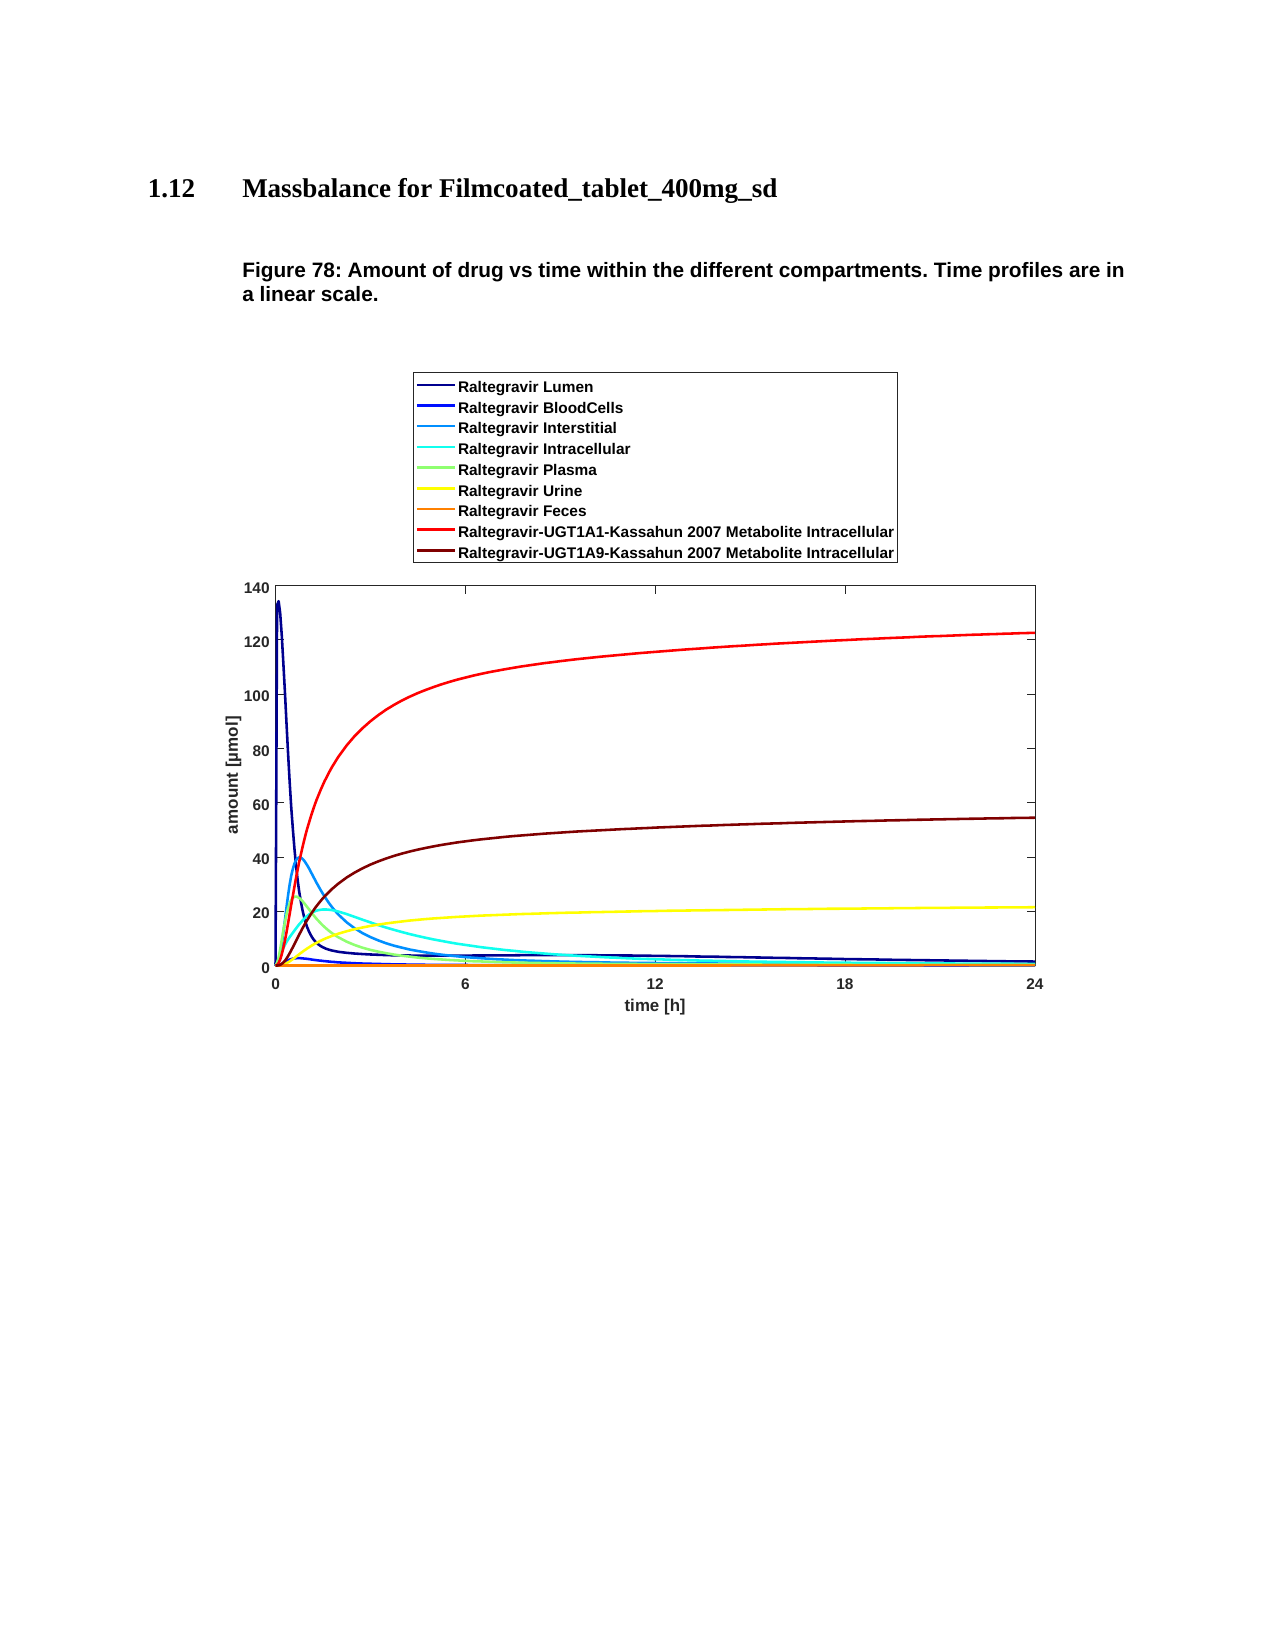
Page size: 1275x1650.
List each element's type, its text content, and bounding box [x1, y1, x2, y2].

subtitle Massbalance for Filmcoated_tablet_400mg_sd [148, 173, 1127, 204]
